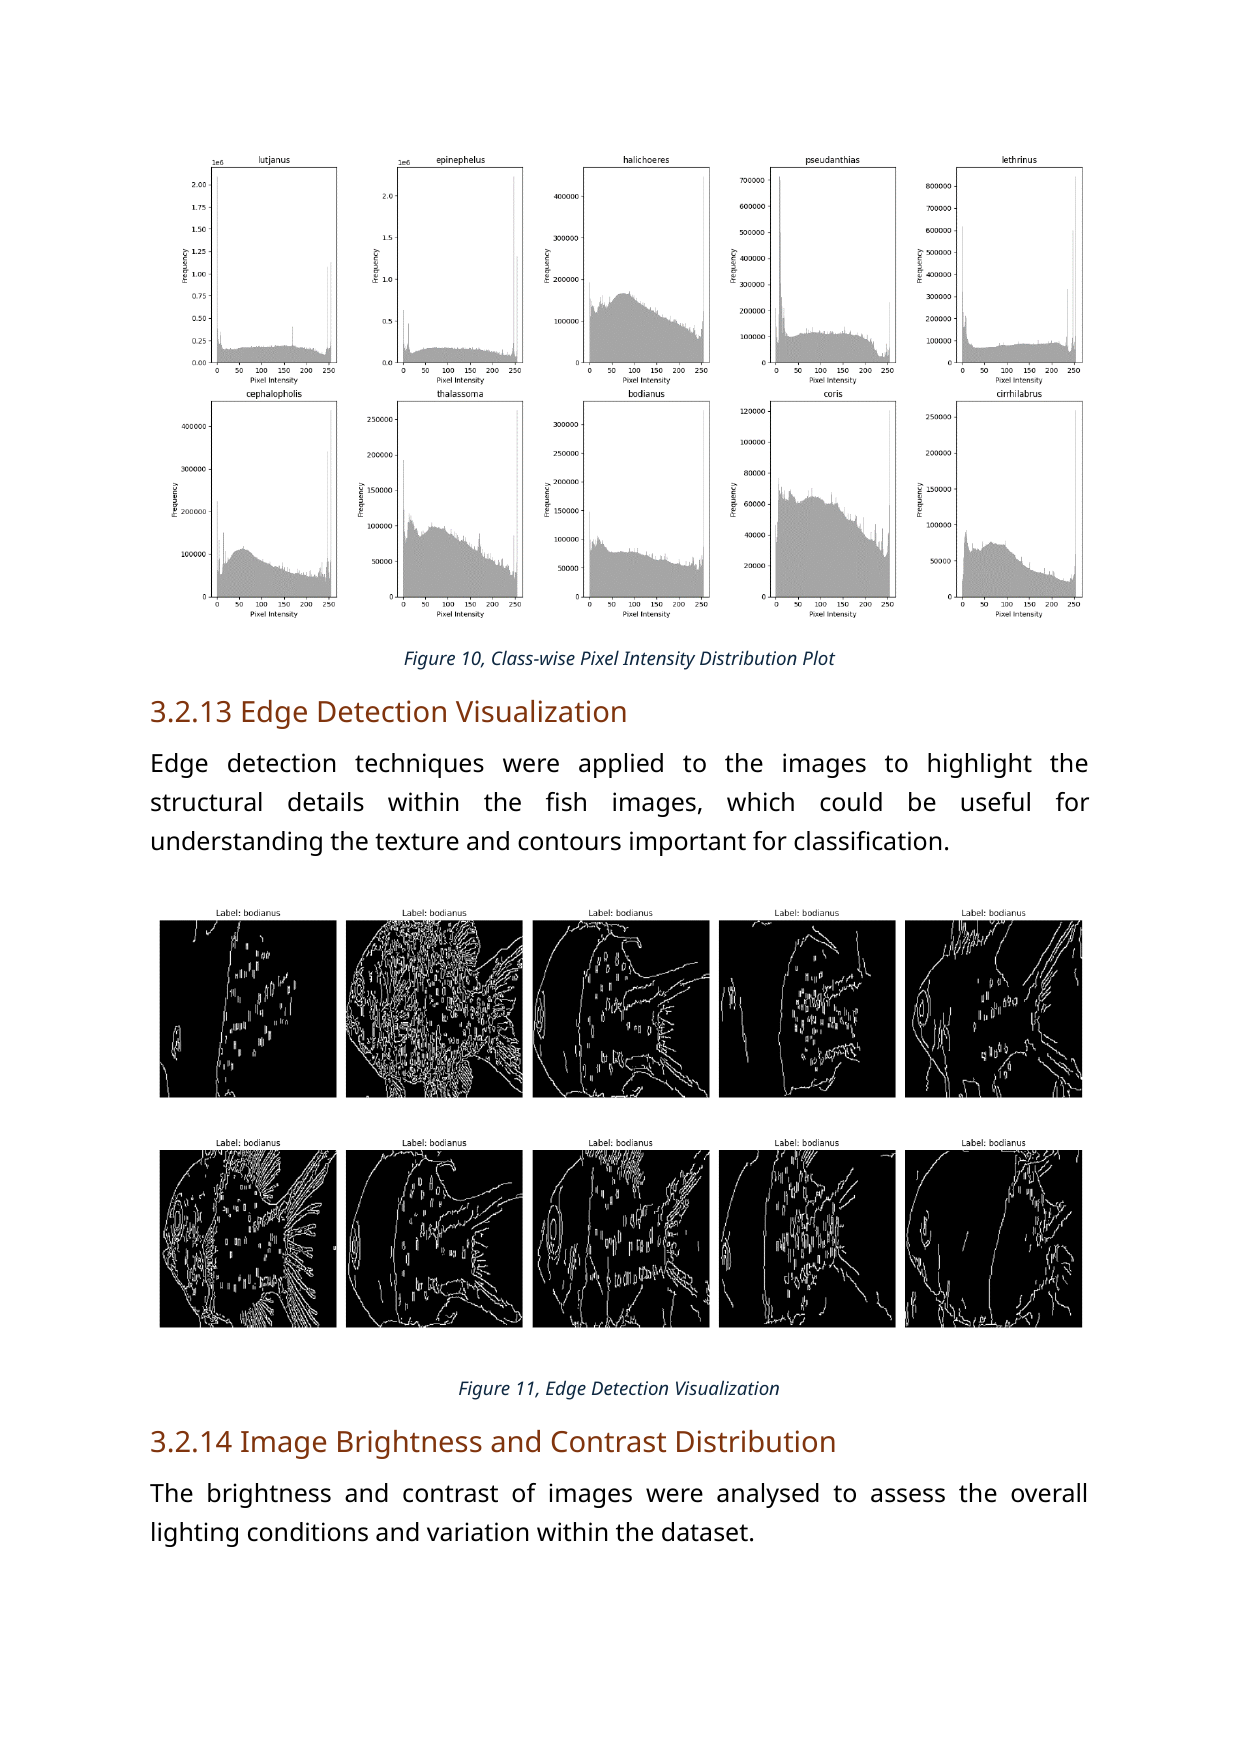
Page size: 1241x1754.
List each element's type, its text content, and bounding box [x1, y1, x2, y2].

subtitle 3.2.14 Image Brightness and Contrast Distribution [150, 1422, 1090, 1461]
text Edge detection techniques were applied to the images to highlight the structural details within the fish images, which could be useful for understanding the texture and contours important for classification. [150, 746, 1090, 858]
picture [150, 150, 1091, 624]
picture [150, 880, 1091, 1354]
text Figure 10, Class-wise Pixel Intensity Distribution Plot [150, 645, 1090, 671]
subtitle 3.2.13 Edge Detection Visualization [150, 692, 1090, 731]
text The brightness and contrast of images were analysed to assess the overall lighting conditions and variation within the dataset. [150, 1476, 1090, 1549]
text Figure 11, Edge Detection Visualization [150, 1375, 1090, 1401]
